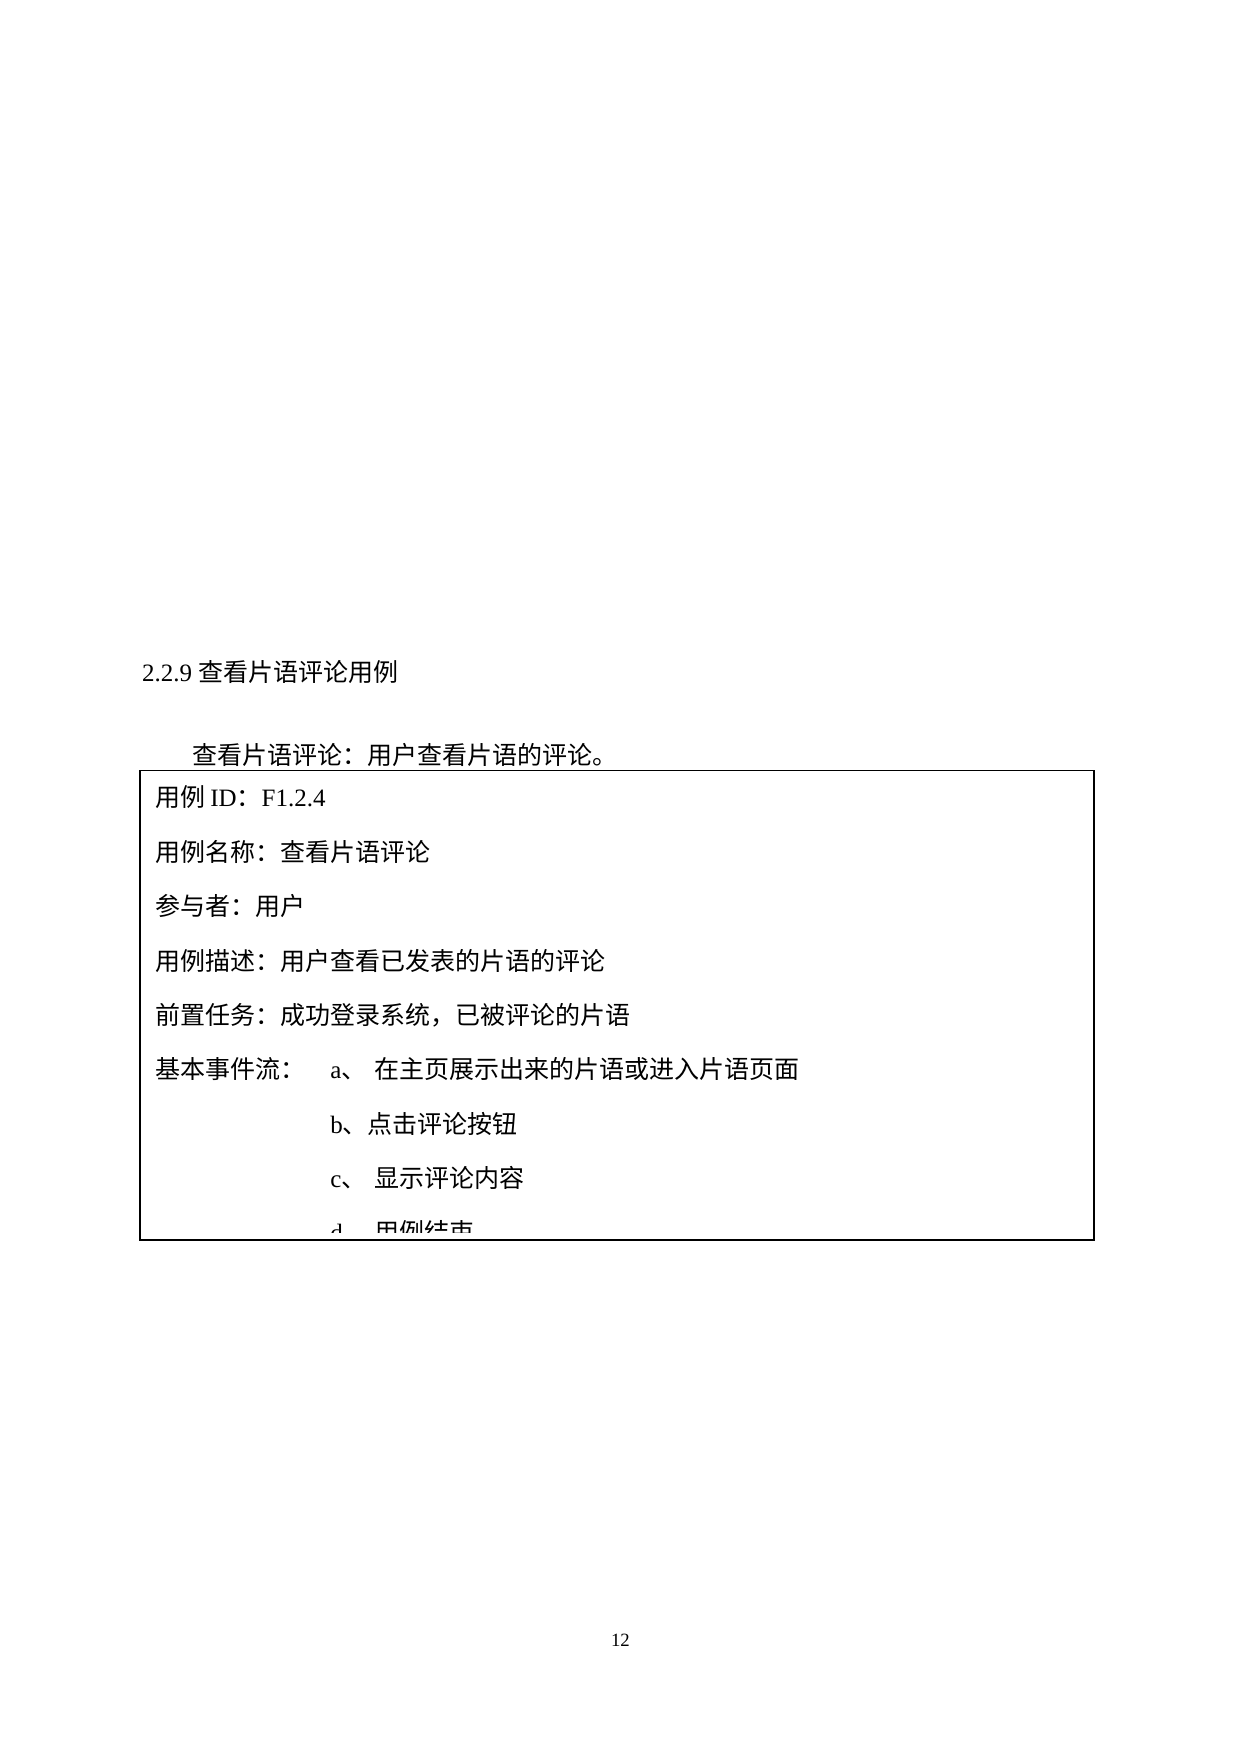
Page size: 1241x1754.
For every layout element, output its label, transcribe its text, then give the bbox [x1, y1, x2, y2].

text 查看片语评论用例 [142, 638, 1098, 703]
text 查看片语评论：用户查看片语的评论。 [142, 721, 1098, 786]
